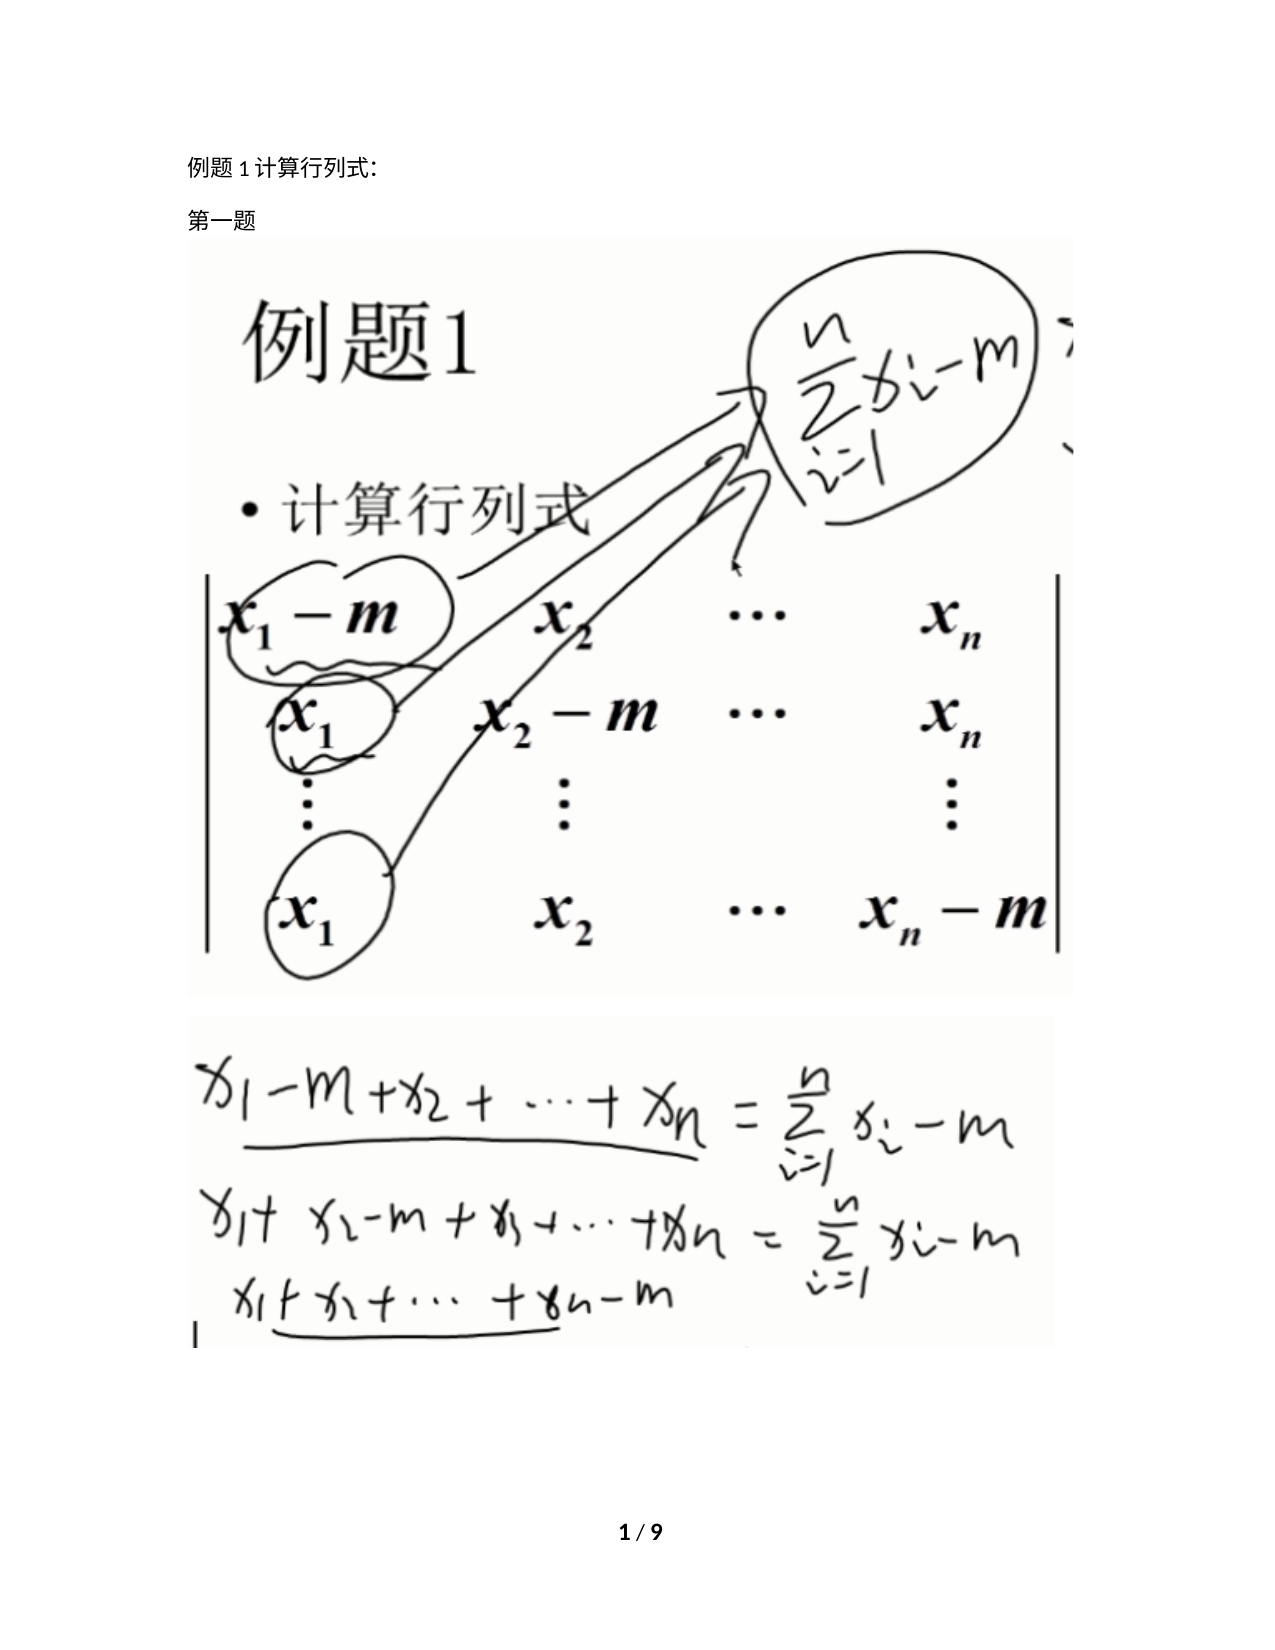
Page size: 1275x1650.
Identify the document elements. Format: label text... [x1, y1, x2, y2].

picture [187, 238, 1074, 997]
picture [187, 1015, 1055, 1348]
text 例题1计算行列式： [187, 150, 1087, 183]
